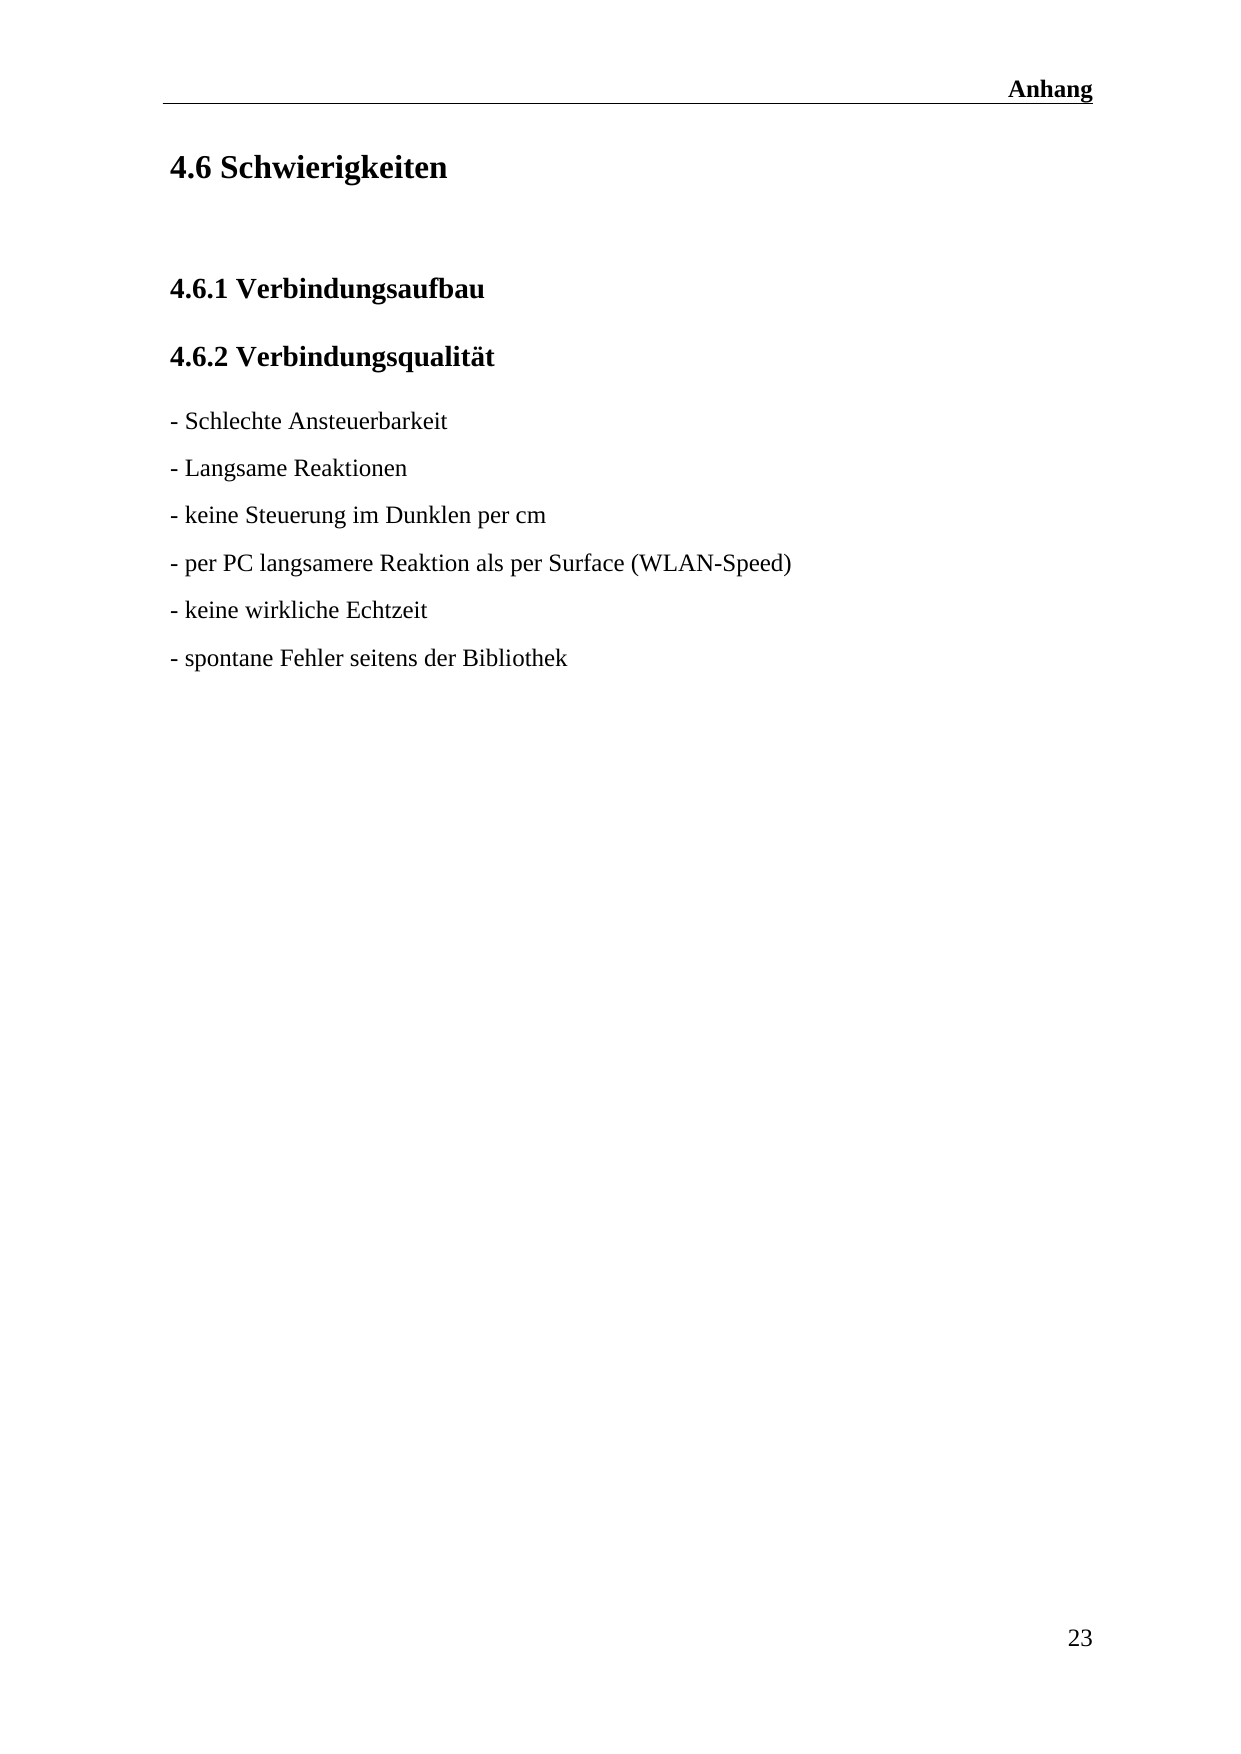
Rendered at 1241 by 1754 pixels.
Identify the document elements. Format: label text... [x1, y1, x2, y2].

subtitle 4.6.1 Verbindungsaufbau [170, 272, 1093, 305]
text - Schlechte Ansteuerbarkeit [170, 406, 1093, 434]
text - keine wirkliche Echtzeit [170, 595, 1093, 624]
text - keine Steuerung im Dunklen per cm [170, 501, 1093, 529]
text - spontane Fehler seitens der Bibliothek [170, 643, 1093, 672]
text - per PC langsamere Reaktion als per Surface (WLAN-Speed) [170, 548, 1093, 577]
text - Langsame Reaktionen [170, 453, 1093, 482]
subtitle 4.6.2 Verbindungsqualität [170, 339, 1093, 372]
subtitle 4.6 Schwierigkeiten [170, 148, 1093, 186]
